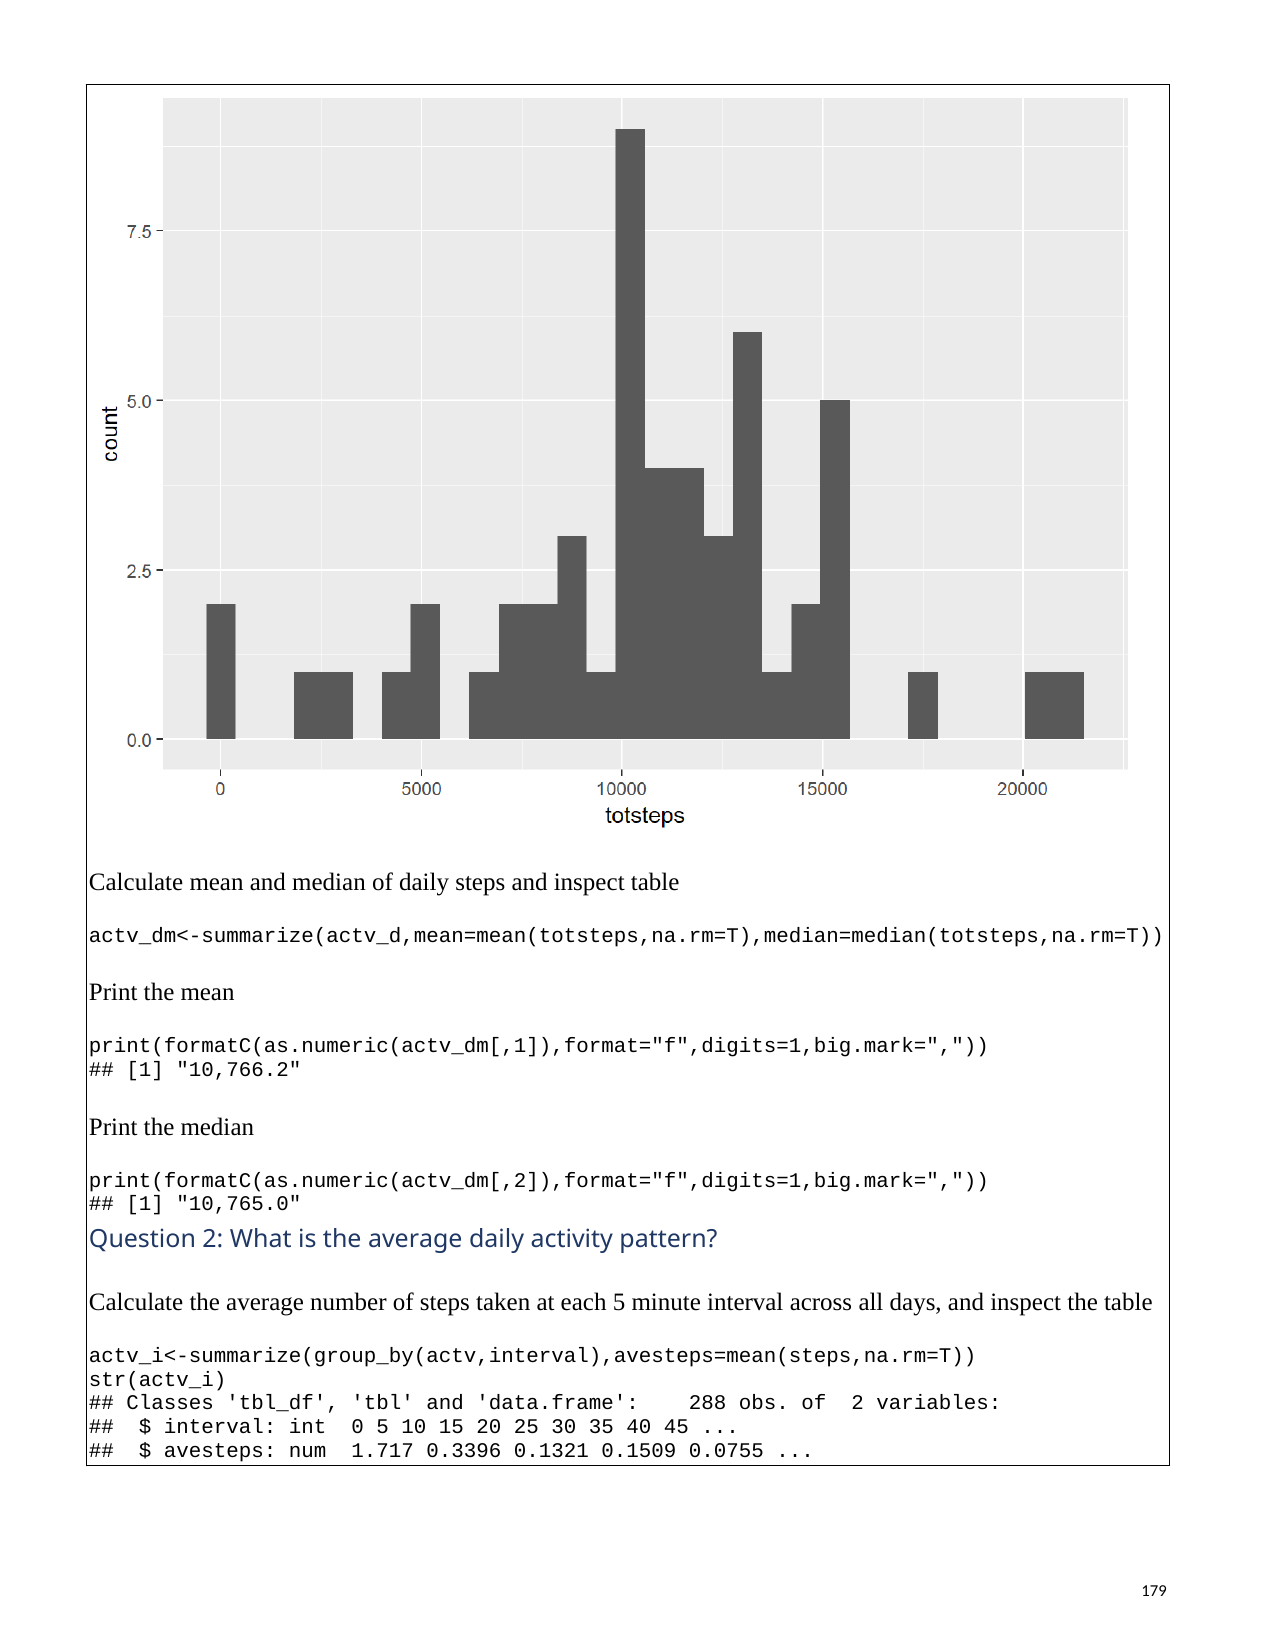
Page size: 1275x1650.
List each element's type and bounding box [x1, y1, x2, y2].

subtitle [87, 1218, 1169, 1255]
picture [88, 87, 1139, 838]
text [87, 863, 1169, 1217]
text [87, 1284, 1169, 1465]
